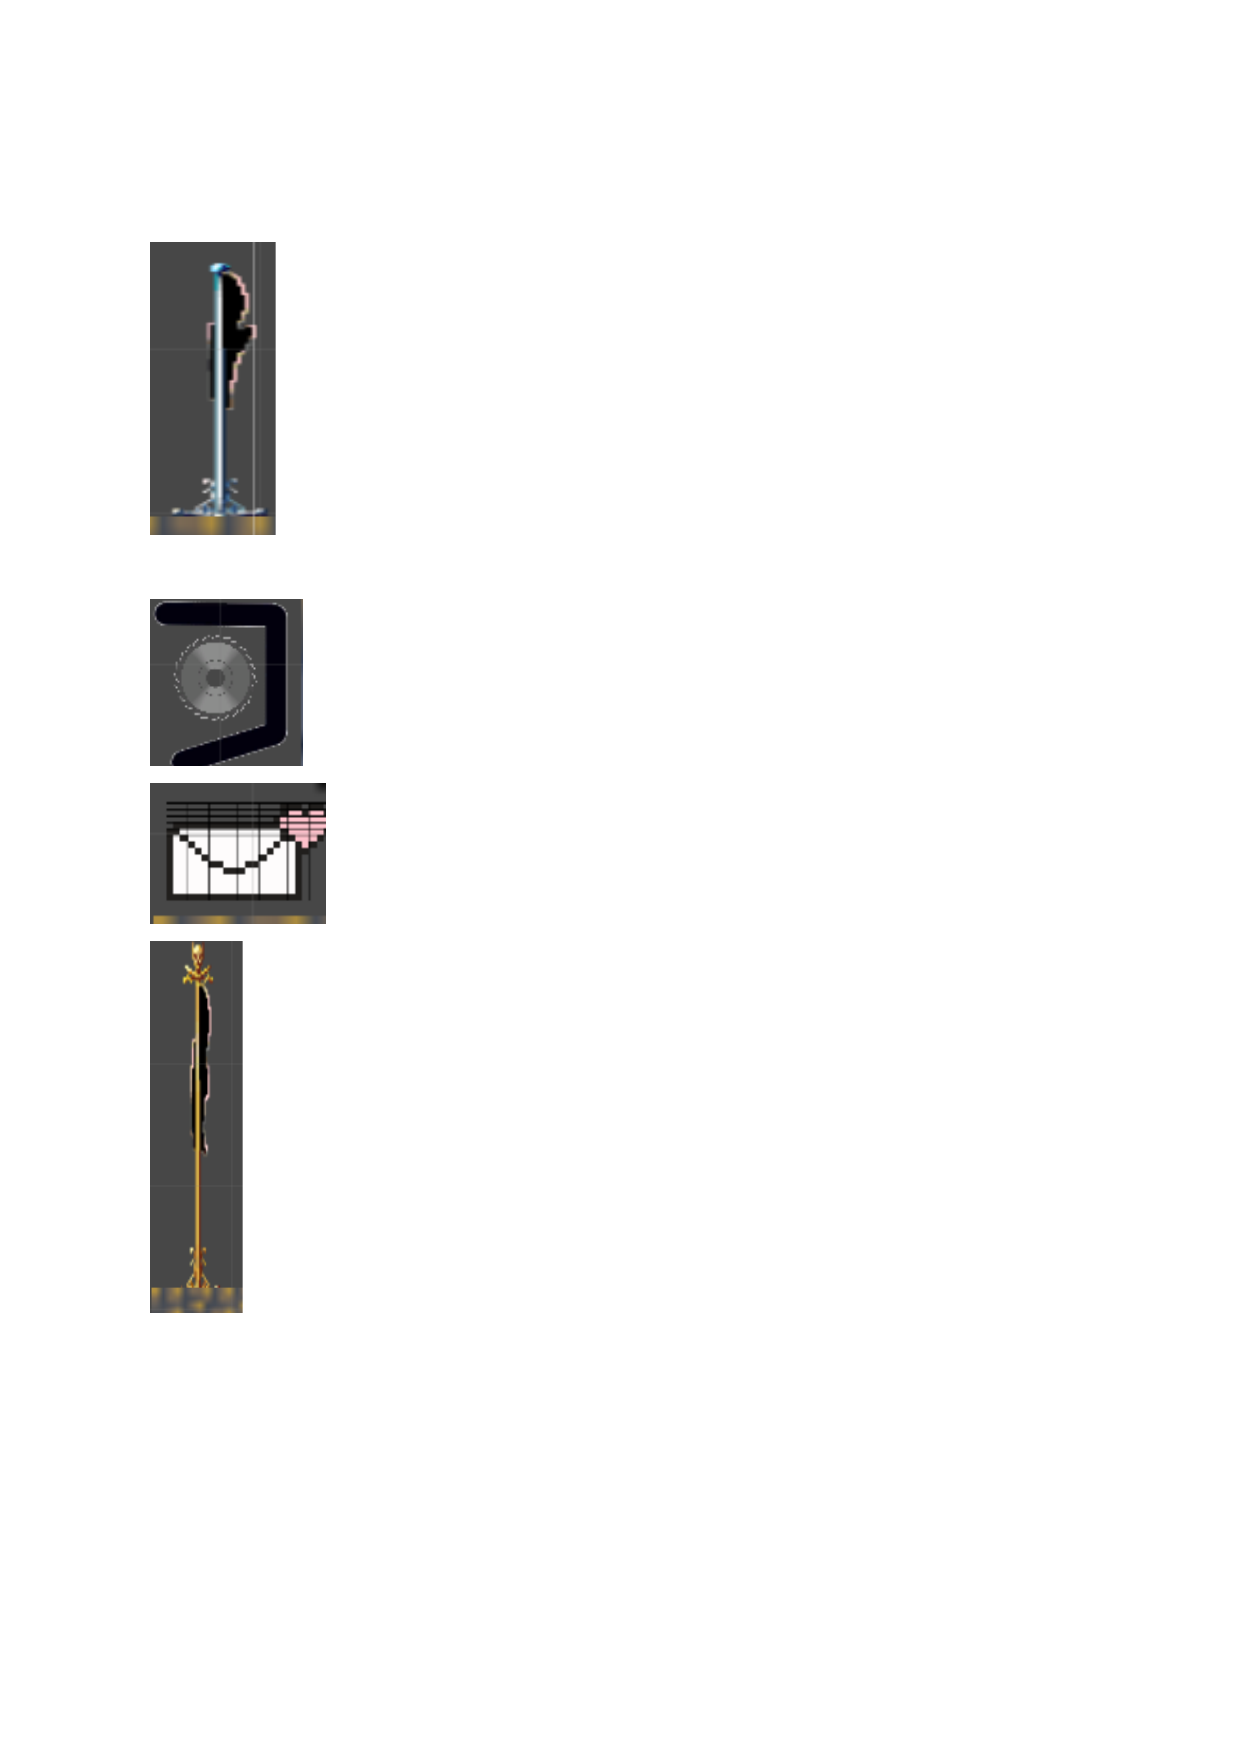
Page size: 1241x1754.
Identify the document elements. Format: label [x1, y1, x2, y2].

picture [150, 599, 303, 766]
picture [150, 242, 276, 535]
picture [150, 783, 326, 924]
picture [150, 941, 243, 1313]
